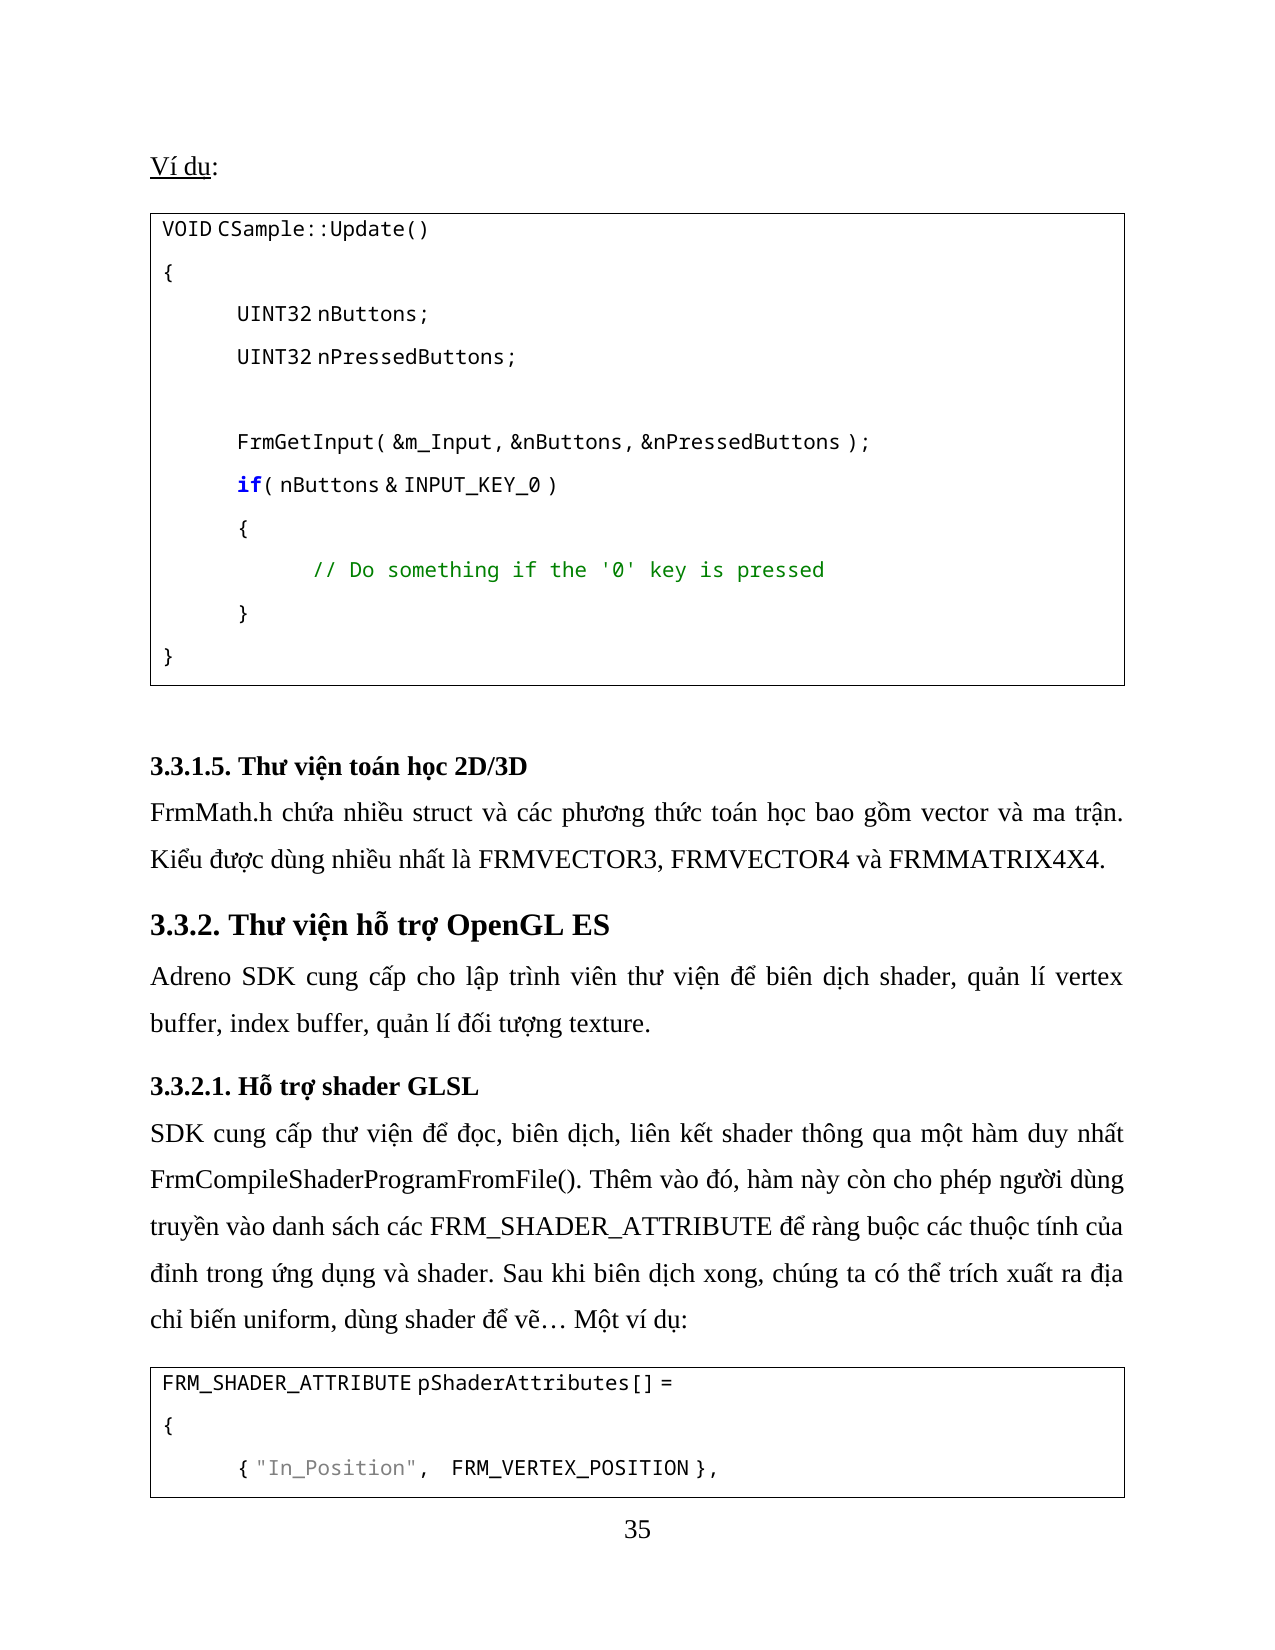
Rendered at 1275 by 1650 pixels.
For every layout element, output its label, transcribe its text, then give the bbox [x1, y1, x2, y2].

subtitle 3.3.2. Thư viện hỗ trợ OpenGL ES [150, 906, 1125, 942]
text Ví dụ: [150, 150, 1125, 181]
text FrmMath.h chứa nhiều struct và các phương thức toán học bao gồm vector và ma trận. Kiểu được dùng nhiều nhất là FRMVECTOR3, FRMVECTOR4 và FRMMATRIX4X4. [150, 796, 1125, 874]
text Adreno SDK cung cấp cho lập trình viên thư viện để biên dịch shader, quản lí vertex buffer, index buffer, quản lí đối tượng texture. [150, 960, 1125, 1038]
subtitle 3.3.2.1. Hỗ trợ shader GLSL [150, 1070, 1125, 1101]
text SDK cung cấp thư viện để đọc, biên dịch, liên kết shader thông qua một hàm duy nhất FrmCompileShaderProgramFromFile(). Thêm vào đó, hàm này còn cho phép người dùng truyền vào danh sách các FRM_SHADER_ATTRIBUTE để ràng buộc các thuộc tính của đỉnh trong ứng dụng và shader. Sau khi biên dịch xong, chúng ta có thể trích xuất ra địa chỉ biến uniform, dùng shader để vẽ… Một ví dụ: [150, 1117, 1125, 1335]
subtitle 3.3.1.5. Thư viện toán học 2D/3D [150, 750, 1125, 781]
table_header VOID CSample::Update() { UINT32 nButtons; UINT32 nPressedButtons; FrmGetInput( &m_Input, &nButtons, &nPressedButtons ); if( nButtons & INPUT_KEY_0 ) { // Do something if the '0' key is pressed } } [151, 214, 1124, 685]
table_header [151, 1368, 1124, 1497]
